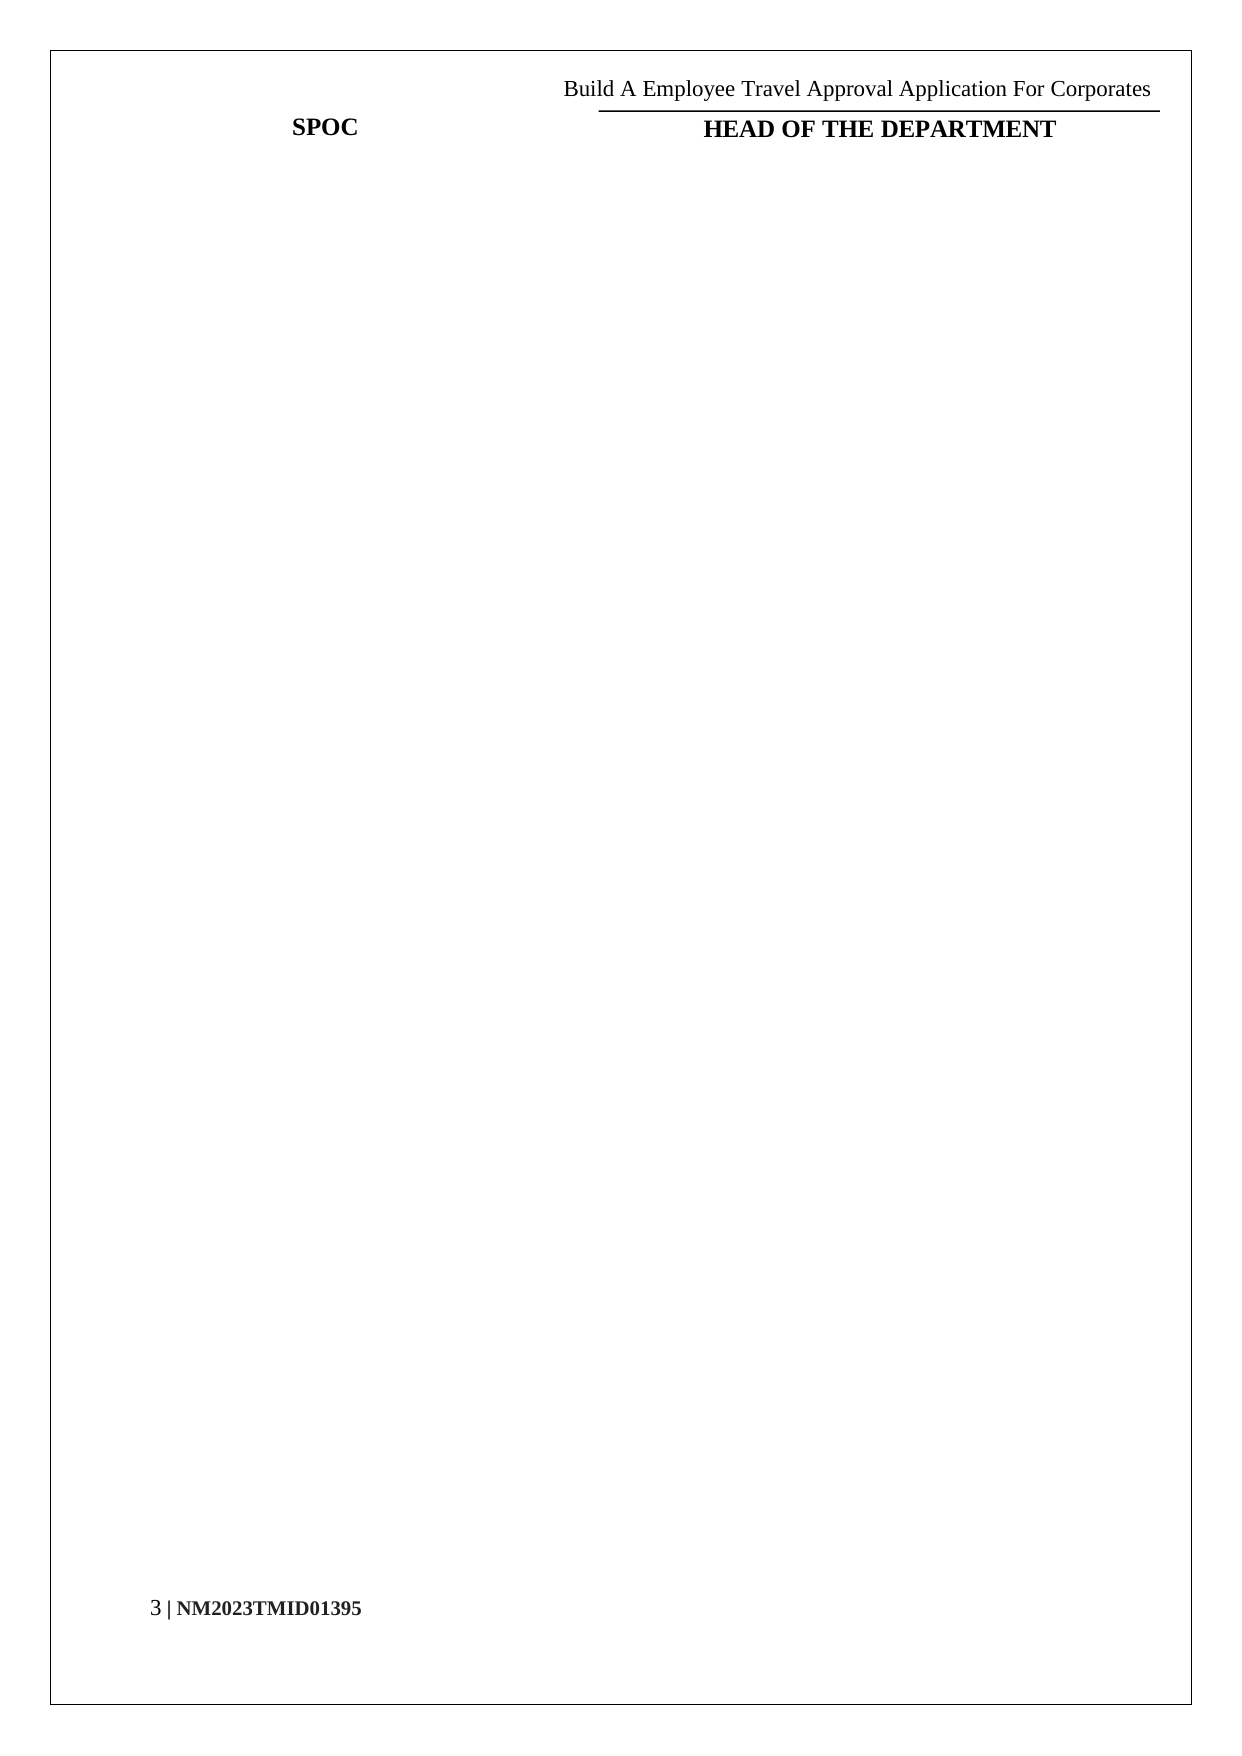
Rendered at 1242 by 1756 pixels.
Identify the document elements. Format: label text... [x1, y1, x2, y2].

subtitle SPOC HEAD OF THE DEPARTMENT [292, 112, 1162, 142]
